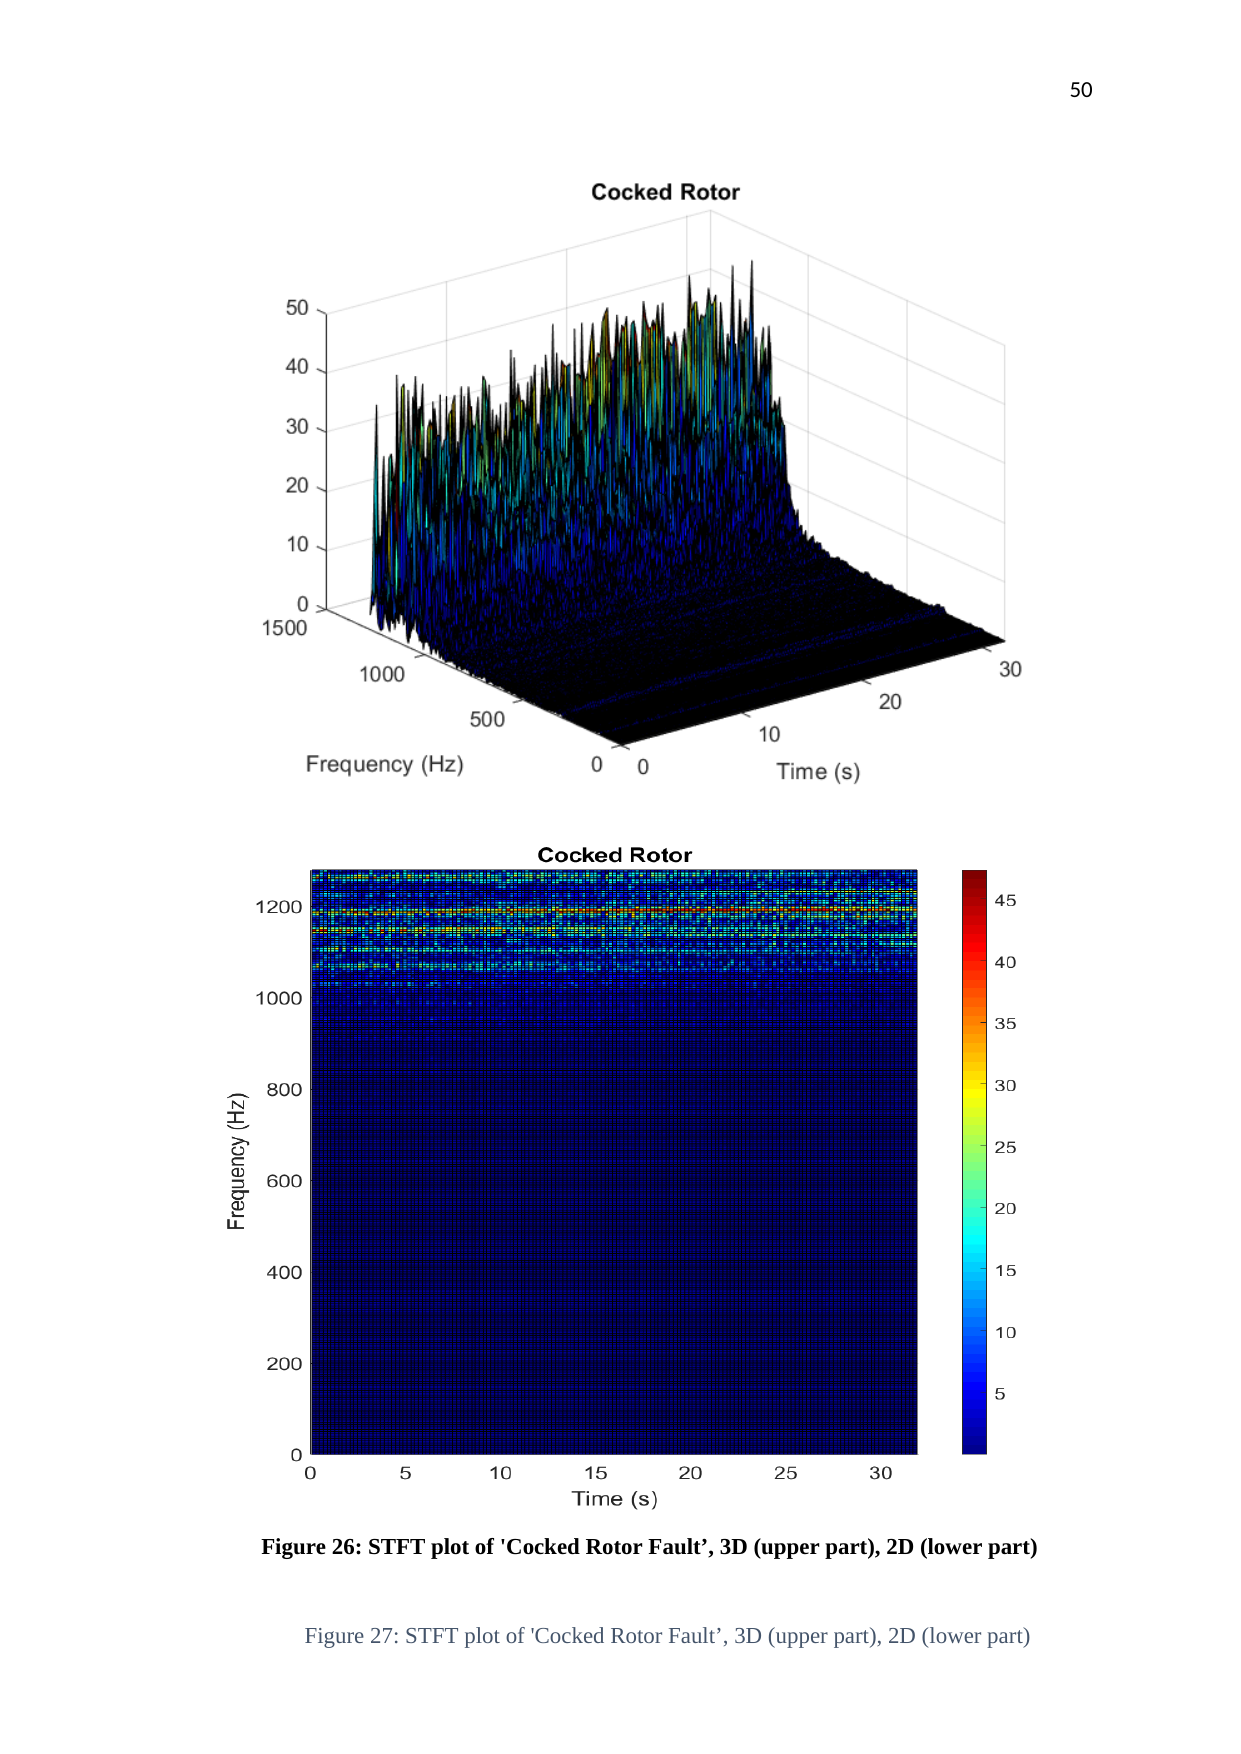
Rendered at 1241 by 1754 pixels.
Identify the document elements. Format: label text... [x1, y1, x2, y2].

text Figure 25: STFT plot of 'Cocked Rotor Fault’, 3D (upper part), 2D (lower part) [207, 1533, 1092, 1559]
picture [207, 161, 1092, 1533]
text Figure 25: STFT plot of 'Cocked Rotor Fault’, 3D (upper part), 2D (lower part) [207, 148, 1092, 817]
